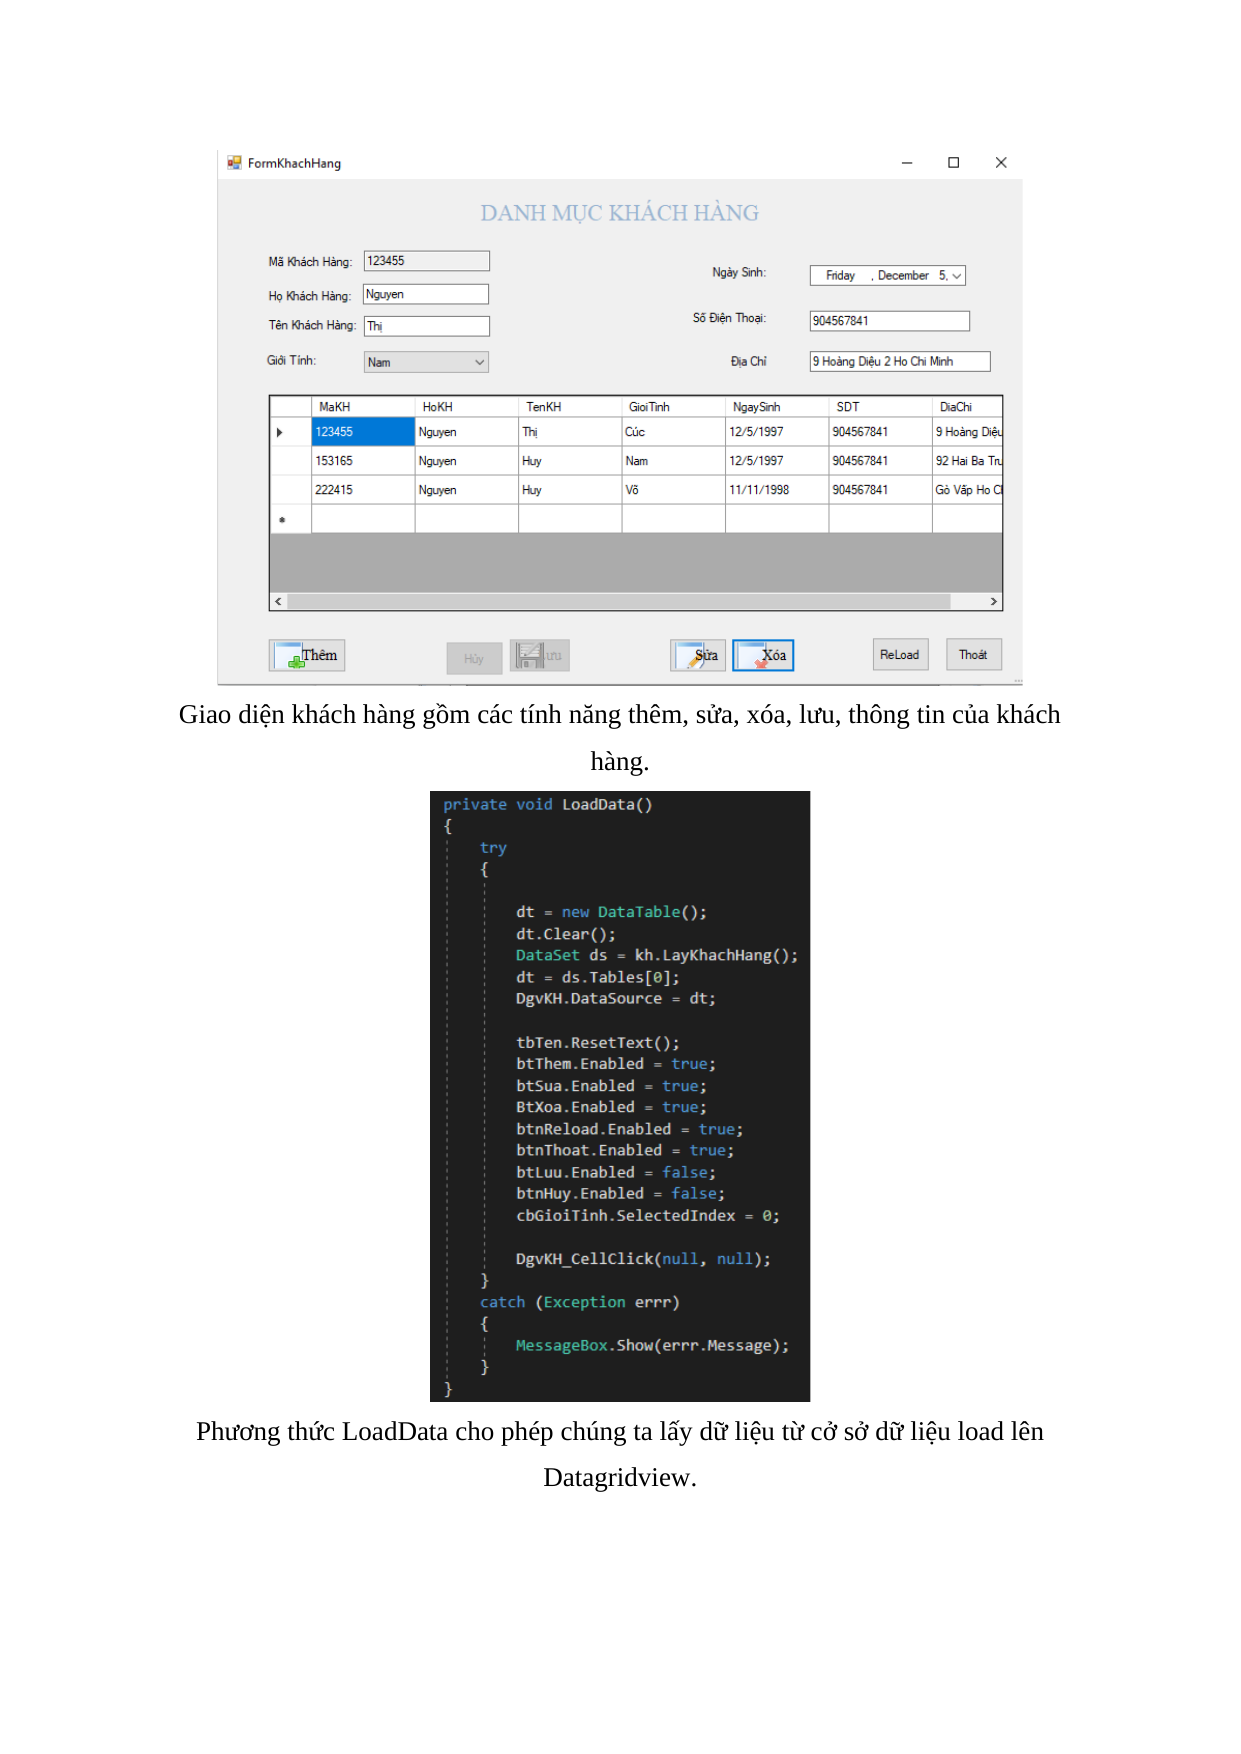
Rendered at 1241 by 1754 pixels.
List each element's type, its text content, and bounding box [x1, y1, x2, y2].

text Phương thức LoadData cho phép chúng ta lấy dữ liệu từ cở sở dữ liệu load lên Datagridview. [150, 1415, 1090, 1493]
text Giao diện khách hàng gồm các tính năng thêm, sửa, xóa, lưu, thông tin của khách hàng. [150, 698, 1090, 776]
picture [217, 150, 1023, 686]
picture [430, 791, 811, 1402]
